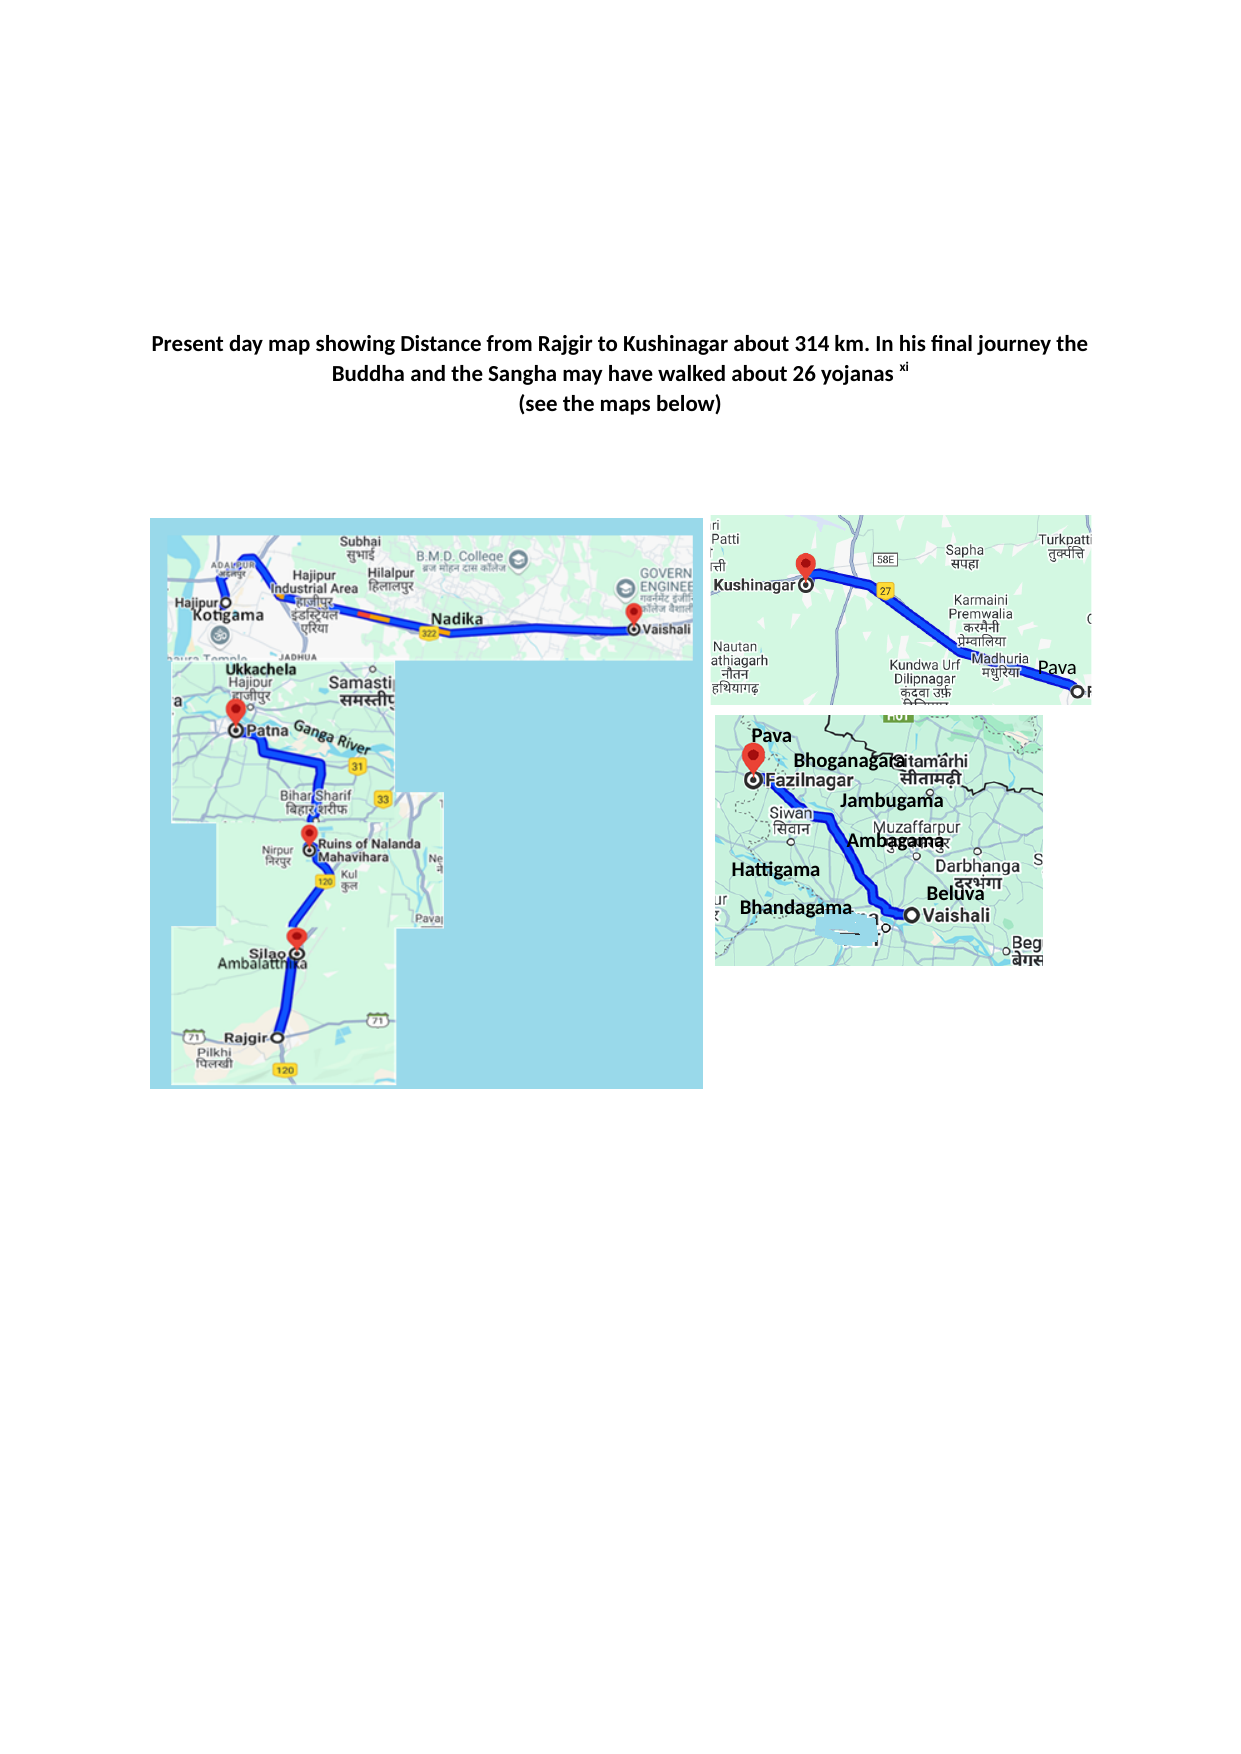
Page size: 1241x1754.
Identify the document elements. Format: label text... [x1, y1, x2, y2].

text (see the maps below) [150, 389, 1090, 417]
picture [715, 711, 1043, 966]
picture [710, 515, 1092, 705]
picture [150, 518, 703, 1089]
text Present day map showing Distance from Rajgir to Kushinagar about 314 km. In his final journey the Buddha and the Sangha may have walked about 26 yojanas [150, 329, 1090, 387]
